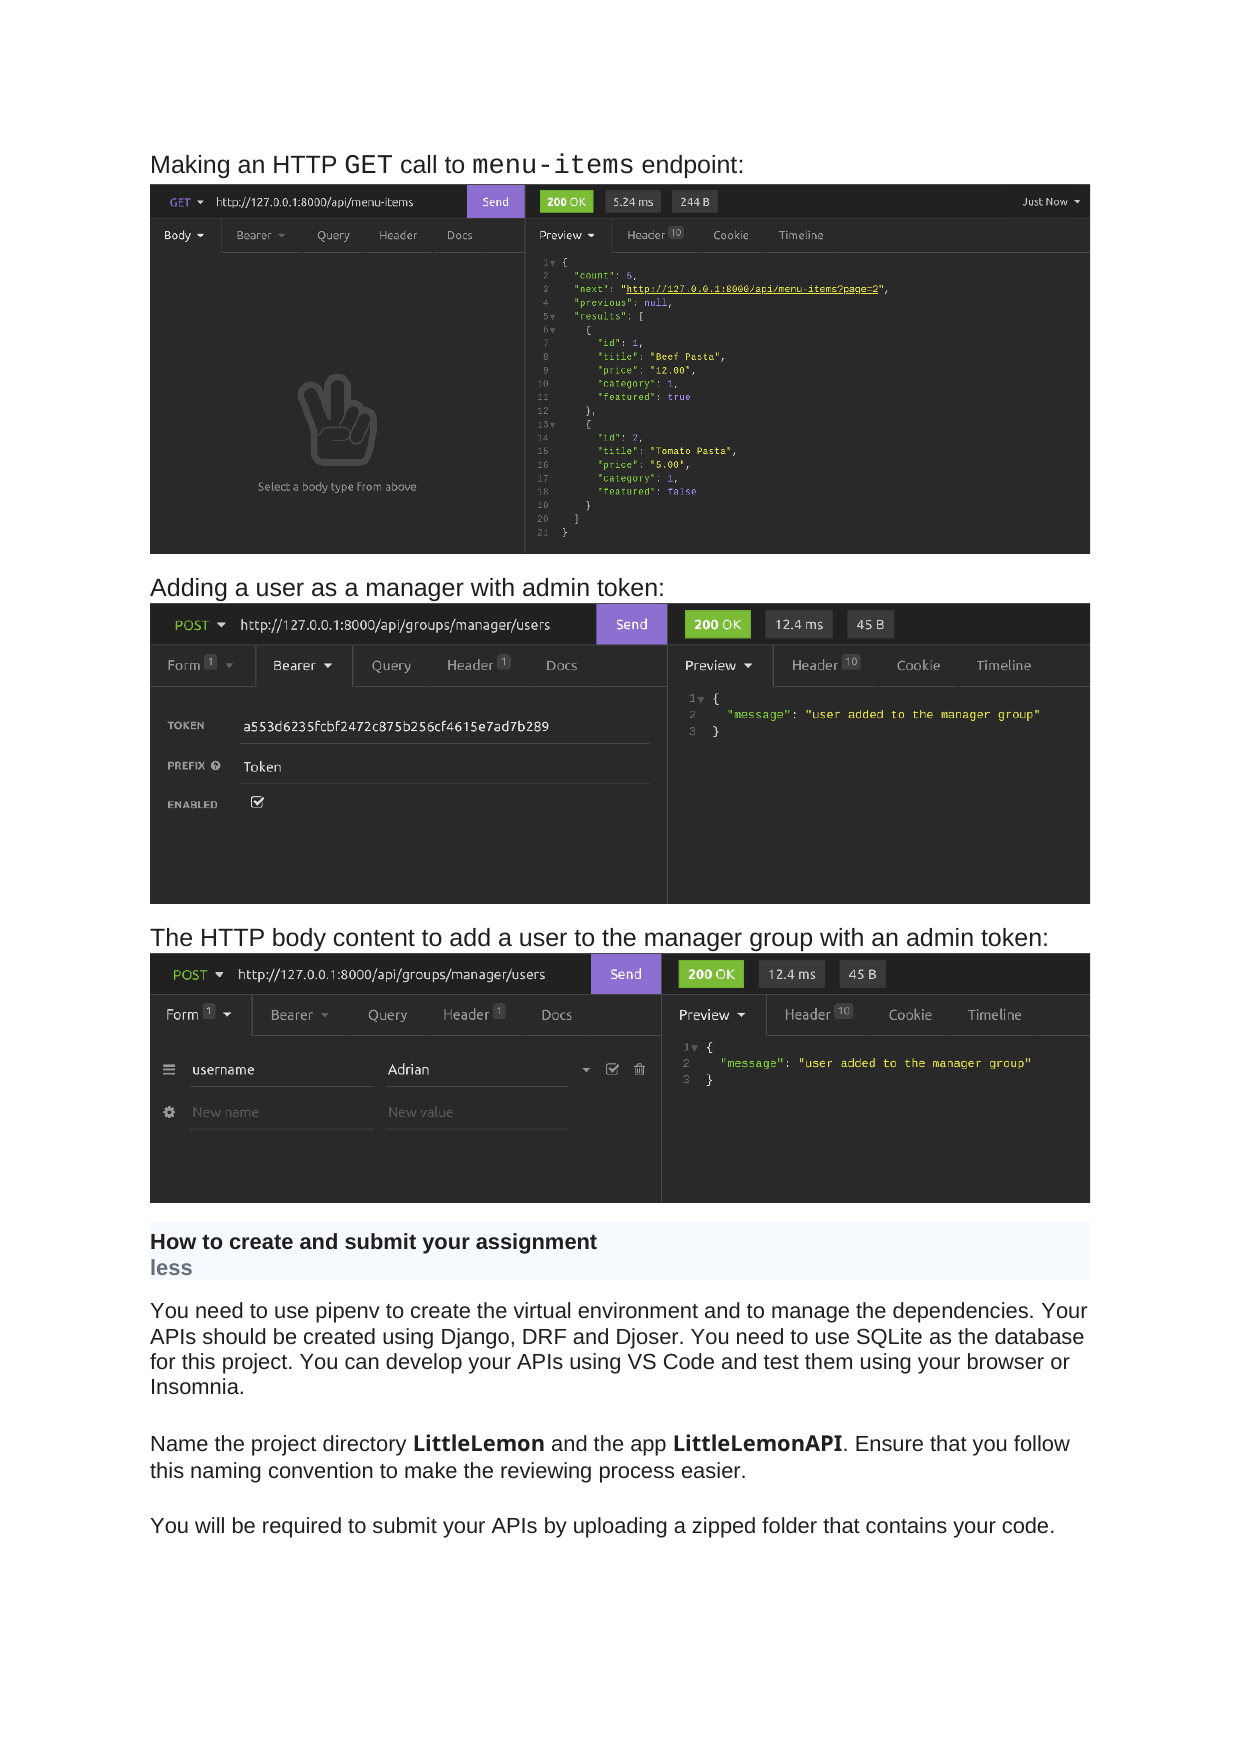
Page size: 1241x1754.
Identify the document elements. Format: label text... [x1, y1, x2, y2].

text Name the project directory LittleLemon and the app LittleLemonAPI. Ensure that you follow this naming convention to make the reviewing process easier. [150, 1428, 1090, 1483]
subtitle How to create and submit your assignment [150, 1222, 1090, 1254]
text You will be required to submit your APIs by uploading a zipped folder that contains your code. [150, 1512, 1090, 1538]
picture [150, 953, 1091, 1203]
subtitle Making an HTTP GET call to menu-items endpoint: [150, 150, 1090, 182]
picture [150, 603, 1091, 904]
picture [150, 184, 1091, 554]
text You need to use pipenv to create the virtual environment and to manage the dependencies. Your APIs should be created using Django, DRF and Djoser. You need to use SQLite as the database for this project. You can develop your APIs using VS Code and test them using your browser or Insomnia. [150, 1298, 1090, 1399]
subtitle The HTTP body content to add a user to the manager group with an admin token: [150, 923, 1090, 952]
subtitle Adding a user as a manager with admin token: [150, 573, 1090, 602]
text less [150, 1254, 1090, 1280]
